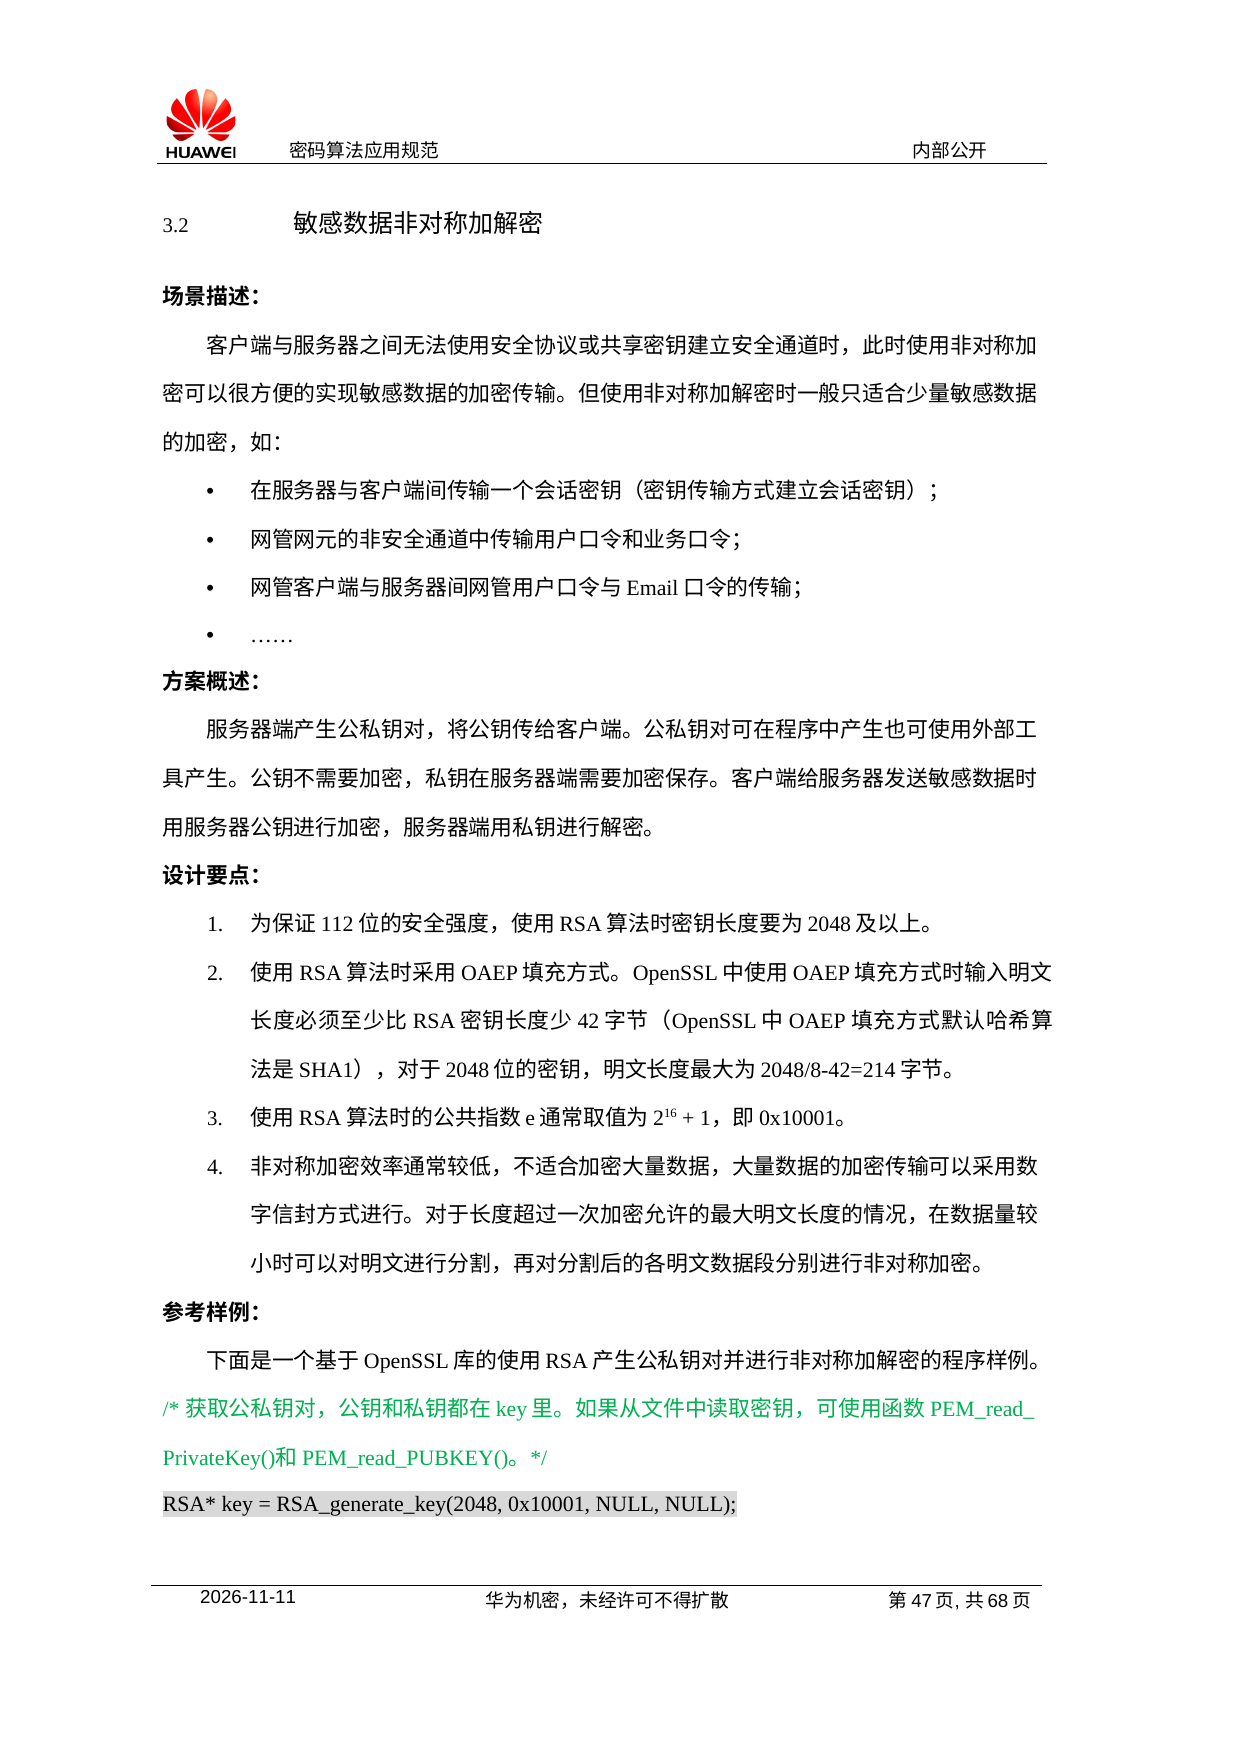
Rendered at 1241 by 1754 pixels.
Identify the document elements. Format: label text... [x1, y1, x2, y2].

list 在服务器与客户端间传输一个会话密钥（密钥传输方式建立会话密钥）； [206, 473, 1053, 506]
list 为保证112位的安全强度，使用RSA算法时密钥长度要为2048及以上。 [207, 906, 1053, 938]
text /* 获取公私钥对，公钥和私钥都在key里。如果从文件中读取密钥，可使用函数PEM_read_ PrivateKey()和PEM_read_PUBKEY()。*/ [162, 1391, 1053, 1472]
subtitle 敏感数据非对称加解密 [162, 189, 1053, 254]
text 下面是一个基于OpenSSL库的使用RSA产生公私钥对并进行非对称加解密的程序样例。 [162, 1342, 1053, 1375]
text 客户端与服务器之间无法使用安全协议或共享密钥建立安全通道时，此时使用非对称加密可以很方便的实现敏感数据的加密传输。但使用非对称加解密时一般只适合少量敏感数据的加密，如： [162, 327, 1053, 457]
text 服务器端产生公私钥对，将公钥传给客户端。公私钥对可在程序中产生也可使用外部工具产生。公钥不需要加密，私钥在服务器端需要加密保存。客户端给服务器发送敏感数据时用服务器公钥进行加密，服务器端用私钥进行解密。 [162, 712, 1053, 842]
list 网管网元的非安全通道中传输用户口令和业务口令； [206, 521, 1053, 554]
text 场景描述： [162, 279, 1053, 311]
text RSA* key = RSA_generate_key(2048, 0x10001, NULL, NULL); [162, 1488, 1053, 1520]
text 方案概述： [162, 663, 1053, 696]
list 使用RSA算法时的公共指数e通常取值为216 + 1，即0x10001。 [207, 1100, 1053, 1132]
picture [166, 89, 236, 158]
text 参考样例： [162, 1294, 1053, 1327]
list 使用RSA算法时采用OAEP填充方式。OpenSSL中使用OAEP填充方式时输入明文长度必须至少比RSA密钥长度少42字节（OpenSSL中OAEP填充方式默认哈希算法是SHA1），对于2048位的密钥，明文长度最大为2048/8-42=214字节。 [207, 954, 1053, 1084]
list …… [206, 618, 1053, 651]
list 非对称加密效率通常较低，不适合加密大量数据，大量数据的加密传输可以采用数字信封方式进行。对于长度超过一次加密允许的最大明文长度的情况，在数据量较小时可以对明文进行分割，再对分割后的各明文数据段分别进行非对称加密。 [207, 1148, 1053, 1278]
text 设计要点： [162, 857, 1053, 890]
list 网管客户端与服务器间网管用户口令与Email口令的传输； [206, 570, 1053, 602]
